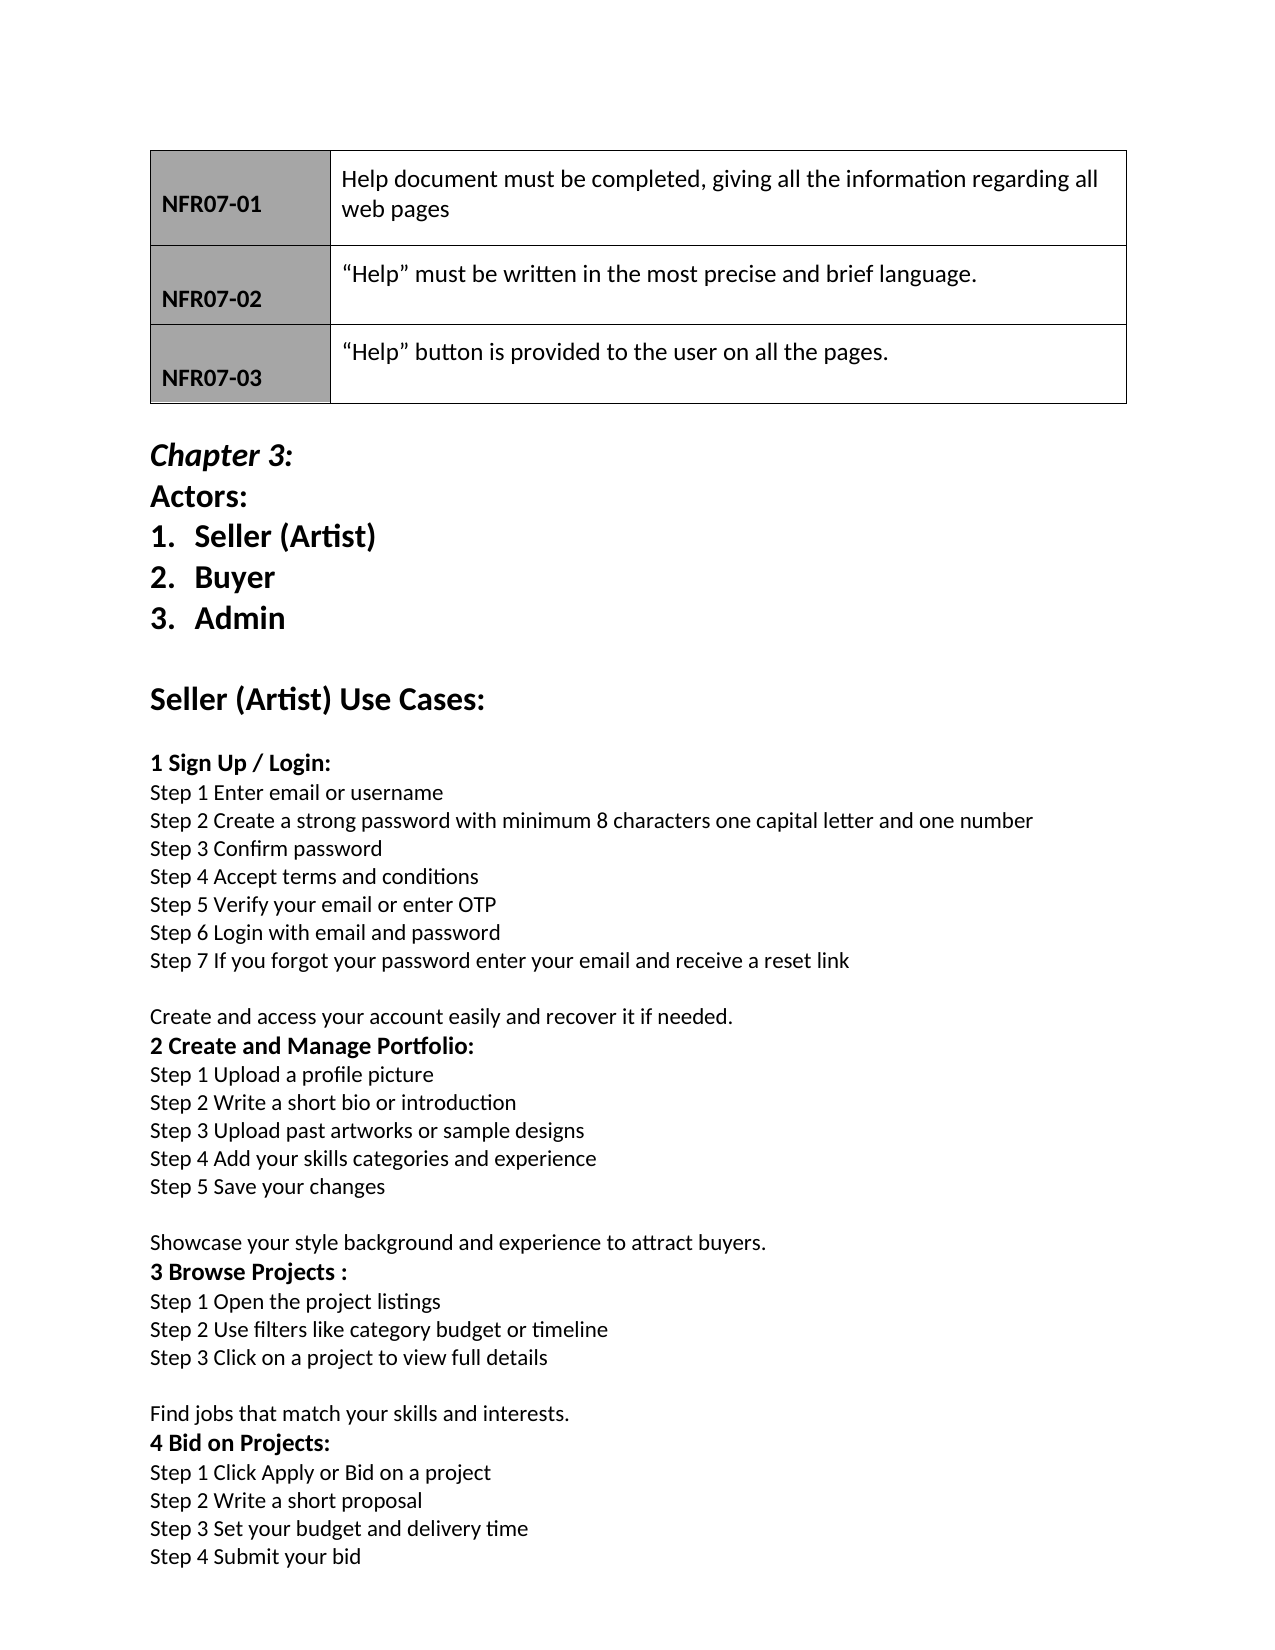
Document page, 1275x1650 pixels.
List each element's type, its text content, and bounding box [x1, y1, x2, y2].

text Step 3 Click on a project to view full details [150, 1343, 1125, 1371]
list Seller (Artist) [150, 516, 1125, 556]
text Step 4 Accept terms and conditions [150, 862, 1125, 890]
table_header Help document must be completed, giving all the information regarding all web pages [331, 151, 1126, 245]
table_cell “Help” button is provided to the user on all the pages. [331, 325, 1126, 402]
table_cell NFR07-02 [151, 246, 330, 324]
text 3 Browse Projects : [150, 1257, 1125, 1287]
text Find jobs that match your skills and interests. [150, 1399, 1125, 1427]
text Step 1 Enter email or username [150, 778, 1125, 806]
text Step 2 Create a strong password with minimum 8 characters one capital letter and one number [150, 806, 1125, 834]
text Step 3 Set your budget and delivery time [150, 1514, 1125, 1542]
text Step 1 Upload a profile picture [150, 1060, 1125, 1088]
text Actors: [150, 475, 1125, 516]
text Step 6 Login with email and password [150, 918, 1125, 946]
text 4 Bid on Projects: [150, 1427, 1125, 1458]
list Buyer [150, 556, 1125, 597]
list Admin [150, 597, 1125, 638]
text Step 3 Confirm password [150, 834, 1125, 862]
text Step 1 Open the project listings [150, 1287, 1125, 1315]
text Step 4 Add your skills categories and experience [150, 1144, 1125, 1172]
text Step 5 Verify your email or enter OTP [150, 890, 1125, 918]
text Step 2 Write a short proposal [150, 1486, 1125, 1514]
text Create and access your account easily and recover it if needed. [150, 1002, 1125, 1030]
text 1 Sign Up / Login: [150, 747, 1125, 778]
text Seller (Artist) Use Cases: [150, 678, 1125, 719]
text Step 7 If you forgot your password enter your email and receive a reset link [150, 946, 1125, 974]
table_header NFR07-01 [151, 151, 330, 245]
text Step 2 Write a short bio or introduction [150, 1088, 1125, 1116]
text Step 2 Use filters like category budget or timeline [150, 1315, 1125, 1343]
text Showcase your style background and experience to attract buyers. [150, 1228, 1125, 1257]
text Step 4 Submit your bid [150, 1542, 1125, 1570]
table_cell “Help” must be written in the most precise and brief language. [331, 246, 1126, 324]
text Chapter 3: [150, 434, 1125, 475]
text Step 3 Upload past artworks or sample designs [150, 1116, 1125, 1144]
text Step 5 Save your changes [150, 1172, 1125, 1201]
text 2 Create and Manage Portfolio: [150, 1030, 1125, 1060]
text Step 1 Click Apply or Bid on a project [150, 1458, 1125, 1486]
table_cell NFR07-03 [151, 325, 330, 402]
